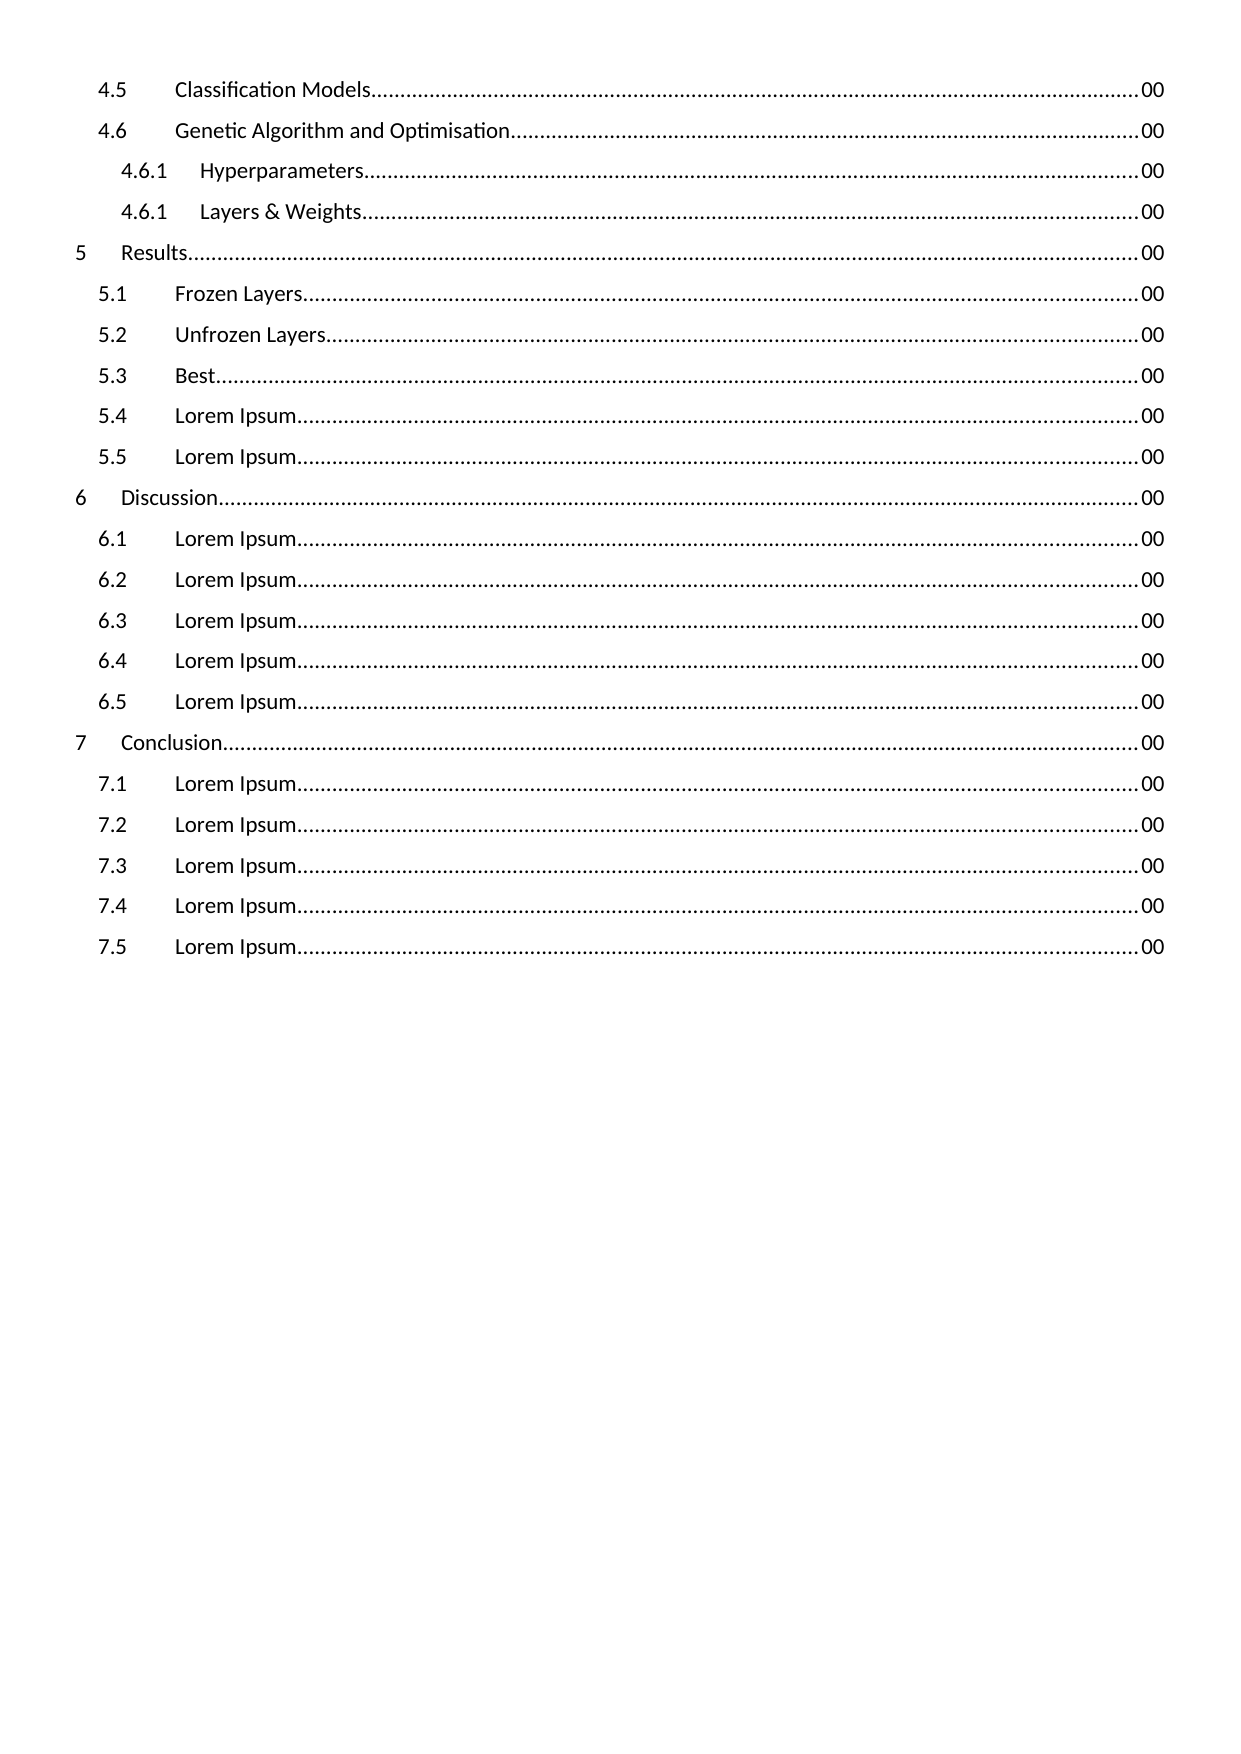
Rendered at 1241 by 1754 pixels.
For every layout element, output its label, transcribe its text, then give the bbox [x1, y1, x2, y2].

text 4.6 Genetic Algorithm and Optimisation 00 [98, 116, 1165, 144]
text 4.6.1 Layers & Weights 00 [121, 197, 1165, 226]
text 6 Discussion 00 [75, 483, 1165, 511]
text 7.4 Lorem Ipsum 00 [98, 892, 1165, 920]
text 6.5 Lorem Ipsum 00 [98, 687, 1165, 716]
text 7.1 Lorem Ipsum 00 [98, 769, 1165, 797]
text 7 Conclusion 00 [75, 728, 1165, 756]
text 4.6.1 Hyperparameters 00 [121, 157, 1165, 185]
text 5.1 Frozen Layers 00 [98, 279, 1165, 307]
text 5.4 Lorem Ipsum 00 [98, 402, 1165, 430]
text 6.2 Lorem Ipsum 00 [98, 565, 1165, 593]
text 7.3 Lorem Ipsum 00 [98, 851, 1165, 879]
text 5.2 Unfrozen Layers 00 [98, 320, 1165, 348]
text 6.4 Lorem Ipsum 00 [98, 647, 1165, 675]
text 7.5 Lorem Ipsum 00 [98, 932, 1165, 961]
text 5.3 Best 00 [98, 361, 1165, 389]
text 5.5 Lorem Ipsum 00 [98, 442, 1165, 471]
text 5 Results 00 [75, 238, 1165, 266]
text 4.5 Classification Models 00 [98, 75, 1165, 103]
text 6.3 Lorem Ipsum 00 [98, 606, 1165, 634]
text 6.1 Lorem Ipsum 00 [98, 524, 1165, 552]
text 7.2 Lorem Ipsum 00 [98, 810, 1165, 838]
